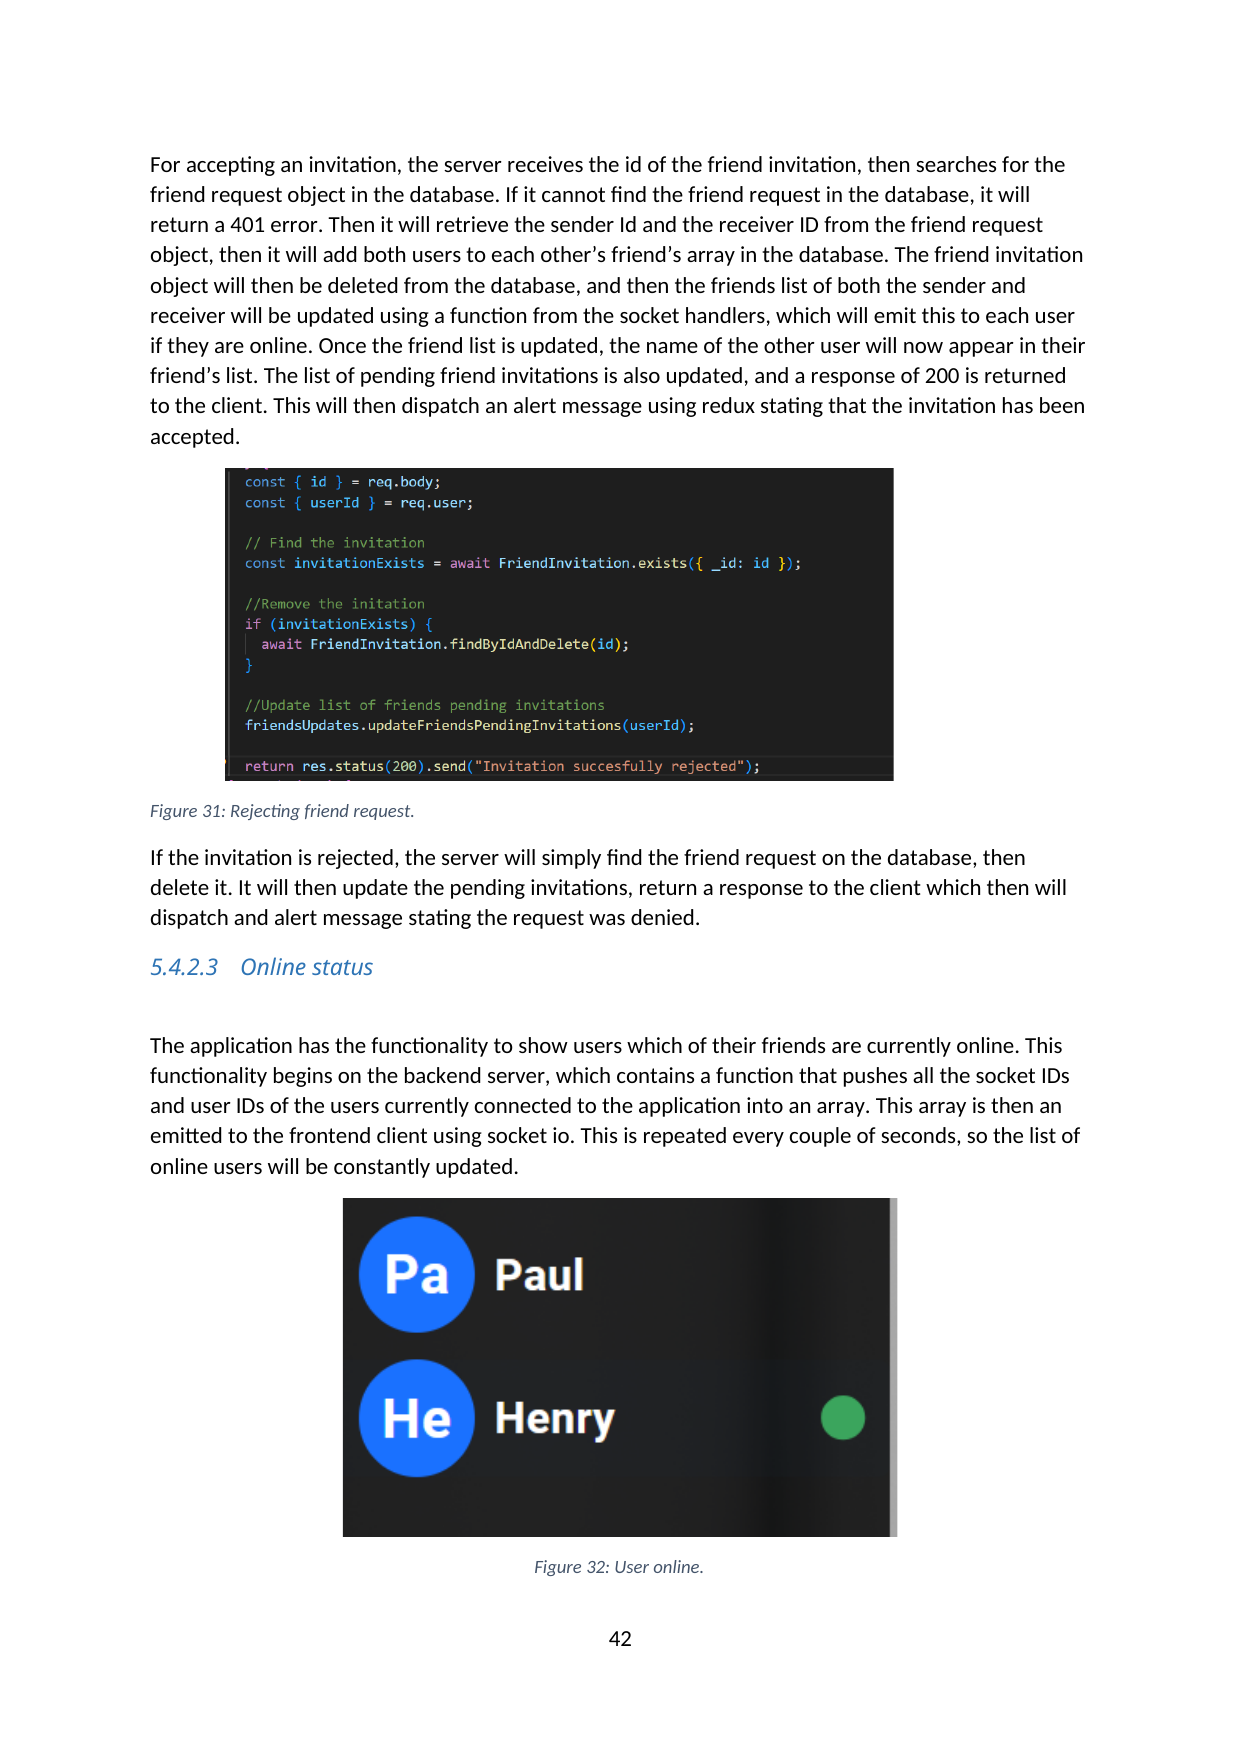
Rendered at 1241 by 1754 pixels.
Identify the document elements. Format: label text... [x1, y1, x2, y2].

subtitle Online status [150, 950, 1090, 982]
text If the invitation is rejected, the server will simply find the friend request on the database, then delete it. It will then update the pending invitations, return a response to the client which then will dispatch and alert message stating the request was denied. [150, 843, 1090, 932]
picture [342, 1198, 898, 1537]
text For accepting an invitation, the server receives the id of the friend invitation, then searches for the friend request object in the database. If it cannot find the friend request in the database, it will return a 401 error. Then it will retrieve the sender Id and the receiver ID from the friend request object, then it will add both users to each other’s friend’s array in the database. The friend invitation object will then be deleted from the database, and then the friends list of both the sender and receiver will be updated using a function from the socket handlers, which will emit this to each user if they are online. Once the friend list is updated, the name of the other user will now appear in their friend’s list. The list of pending friend invitations is also updated, and a response of 200 is returned to the client. This will then dispatch an alert message using redux stating that the invitation has been accepted. [150, 150, 1090, 450]
text The application has the functionality to show users which of their friends are currently online. This functionality begins on the backend server, which contains a function that pushes all the socket IDs and user IDs of the users currently connected to the application into an array. This array is then an emitted to the frontend client using socket io. This is repeated every couple of seconds, so the list of online users will be constantly updated. [150, 1031, 1090, 1180]
picture [225, 468, 894, 781]
